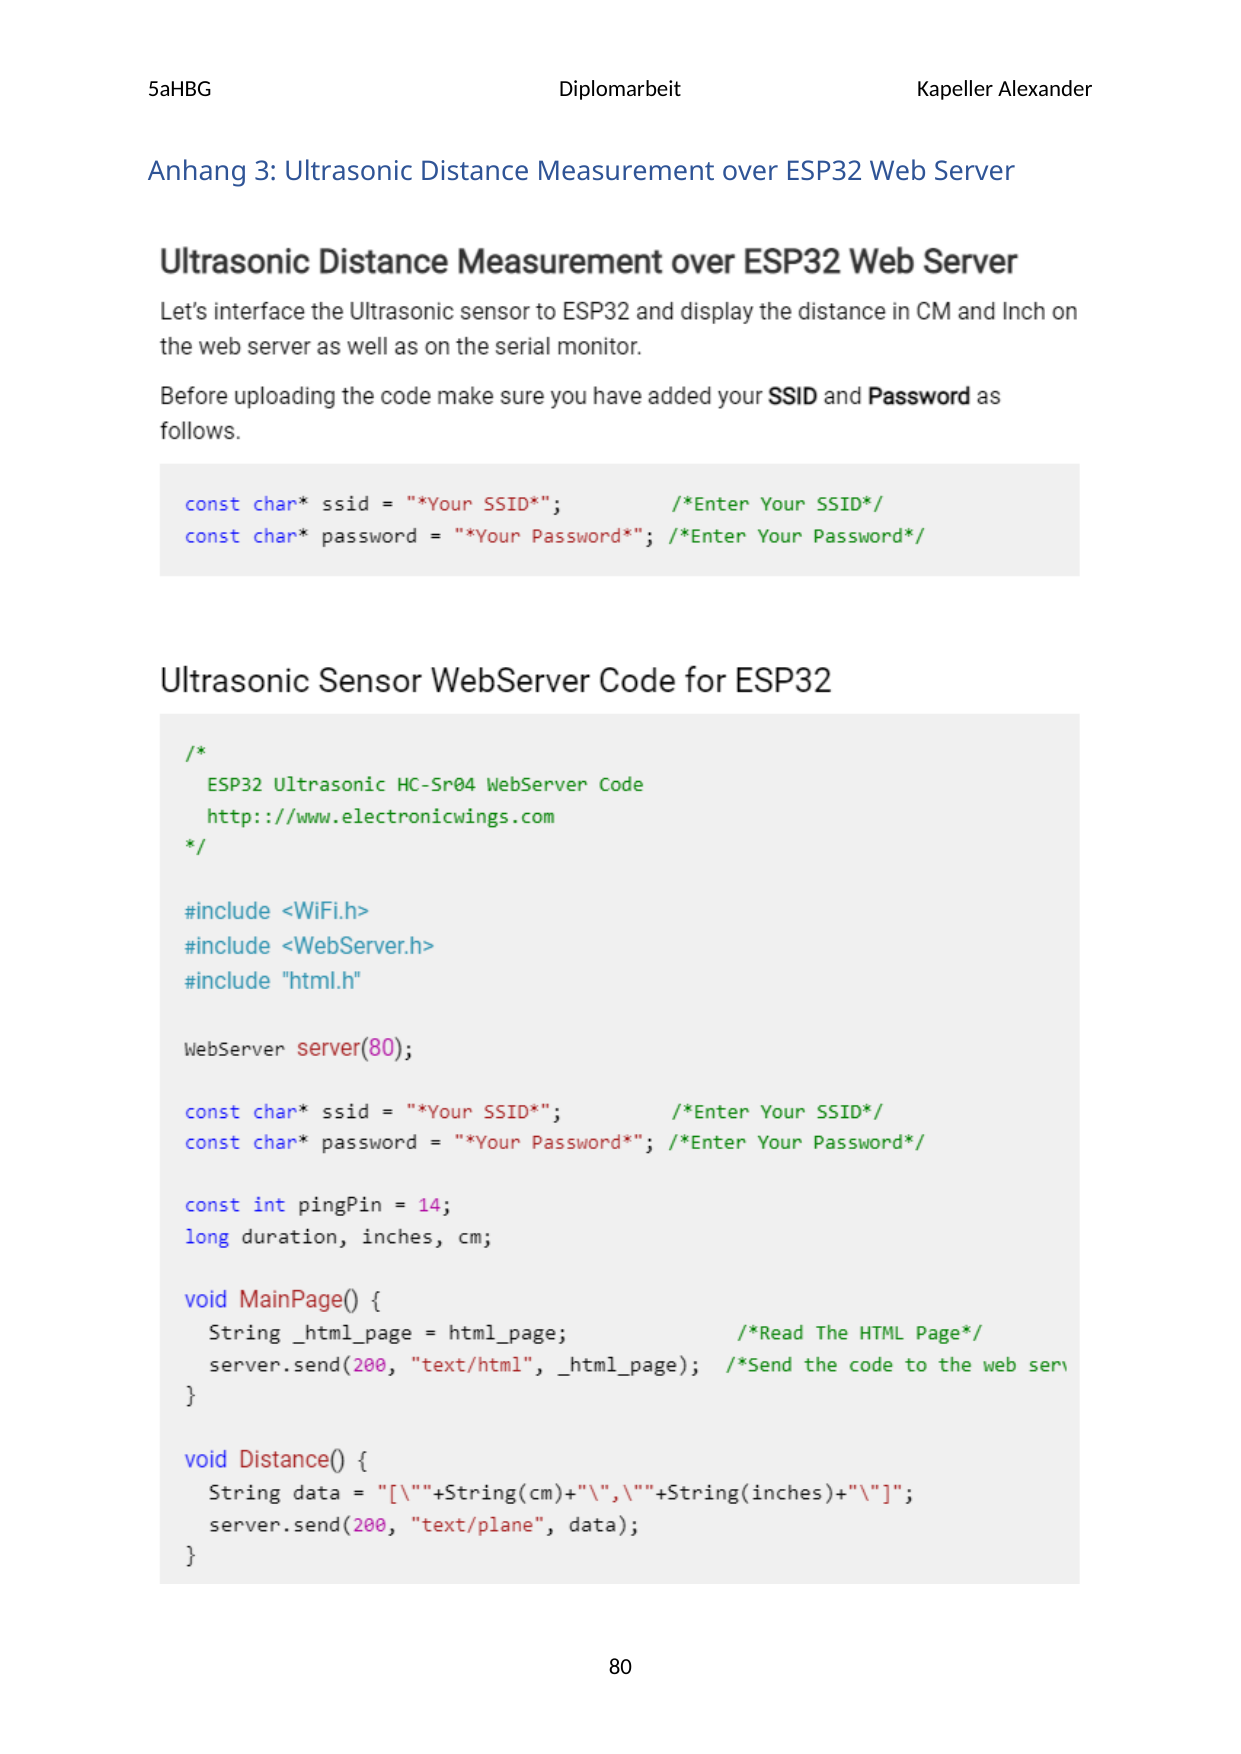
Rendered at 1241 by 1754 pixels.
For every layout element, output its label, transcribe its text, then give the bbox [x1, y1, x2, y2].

picture [147, 238, 1093, 588]
subtitle Anhang 3: Ultrasonic Distance Measurement over ESP32 Web Server [148, 152, 1093, 189]
picture [147, 653, 1093, 1584]
